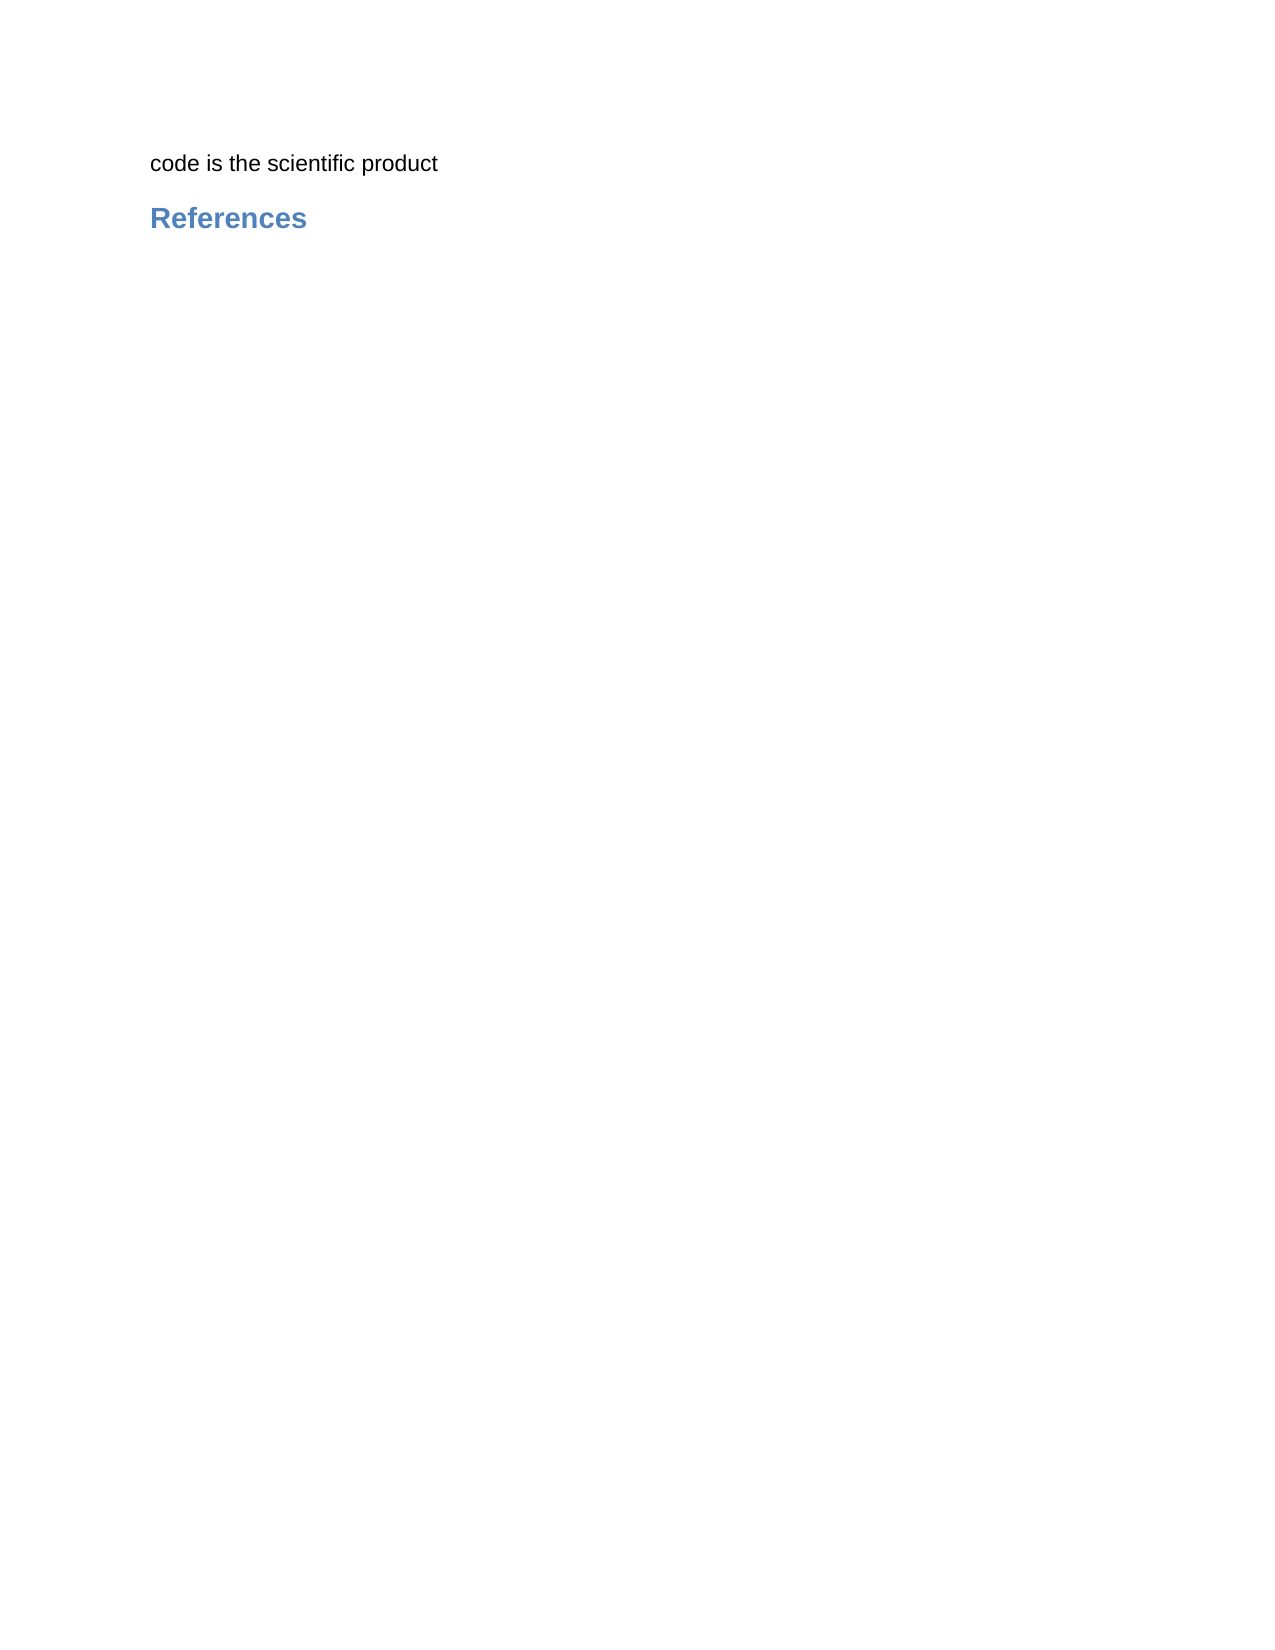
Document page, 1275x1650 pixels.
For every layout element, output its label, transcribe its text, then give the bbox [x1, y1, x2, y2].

text code is the scientific product [150, 150, 1125, 176]
subtitle References [150, 201, 1125, 235]
